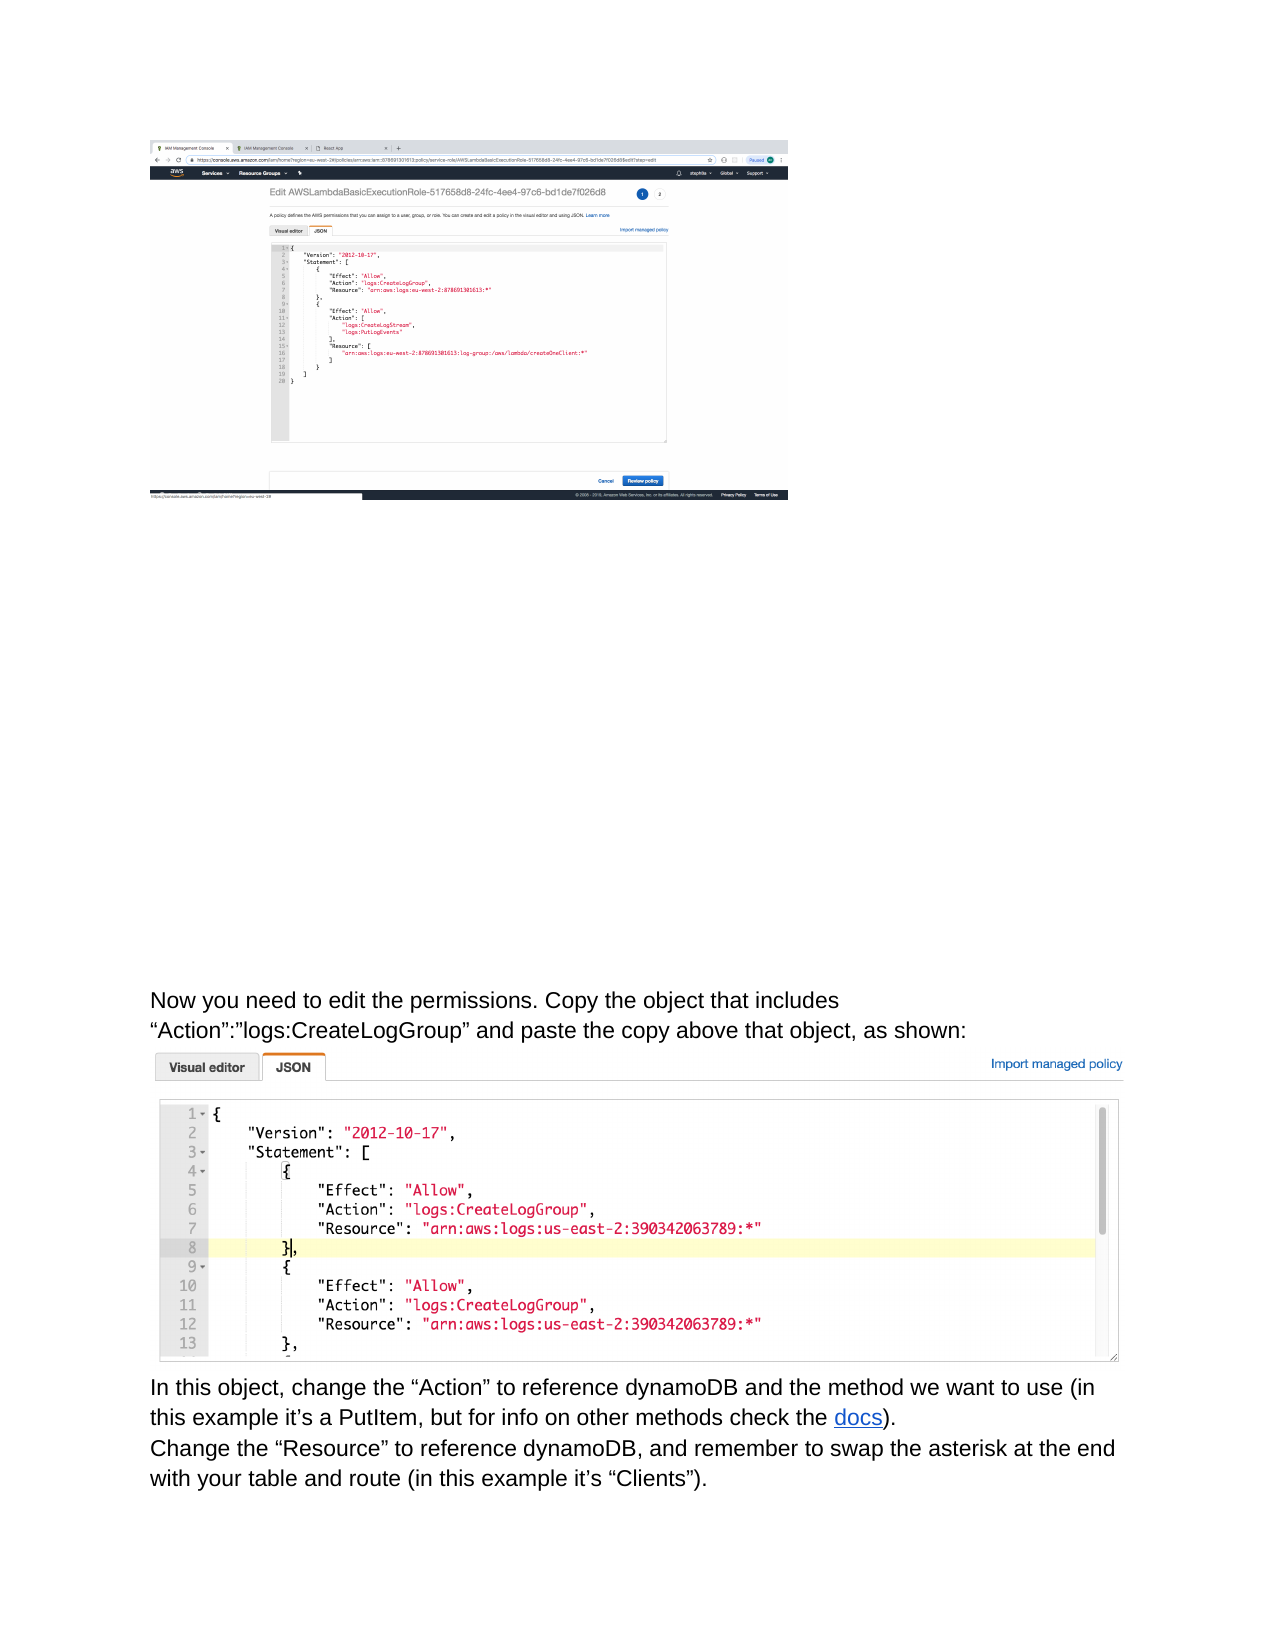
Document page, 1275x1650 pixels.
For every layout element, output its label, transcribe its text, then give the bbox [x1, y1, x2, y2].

text Change the “Resource” to reference dynamoDB, and remember to swap the asterisk at the end with your table and route (in this example it’s “Clients”). [150, 1434, 1125, 1491]
picture [150, 1047, 1125, 1371]
text Now you need to edit the permissions. Copy the object that includes “Action”:”logs:CreateLogGroup” and paste the copy above that object, as shown: [150, 987, 1125, 1043]
text In this object, change the “Action” to reference dynamoDB and the method we want to use (in this example it’s a PutItem, but for info on other methods check the docs). [150, 1374, 1125, 1431]
picture [150, 140, 788, 500]
